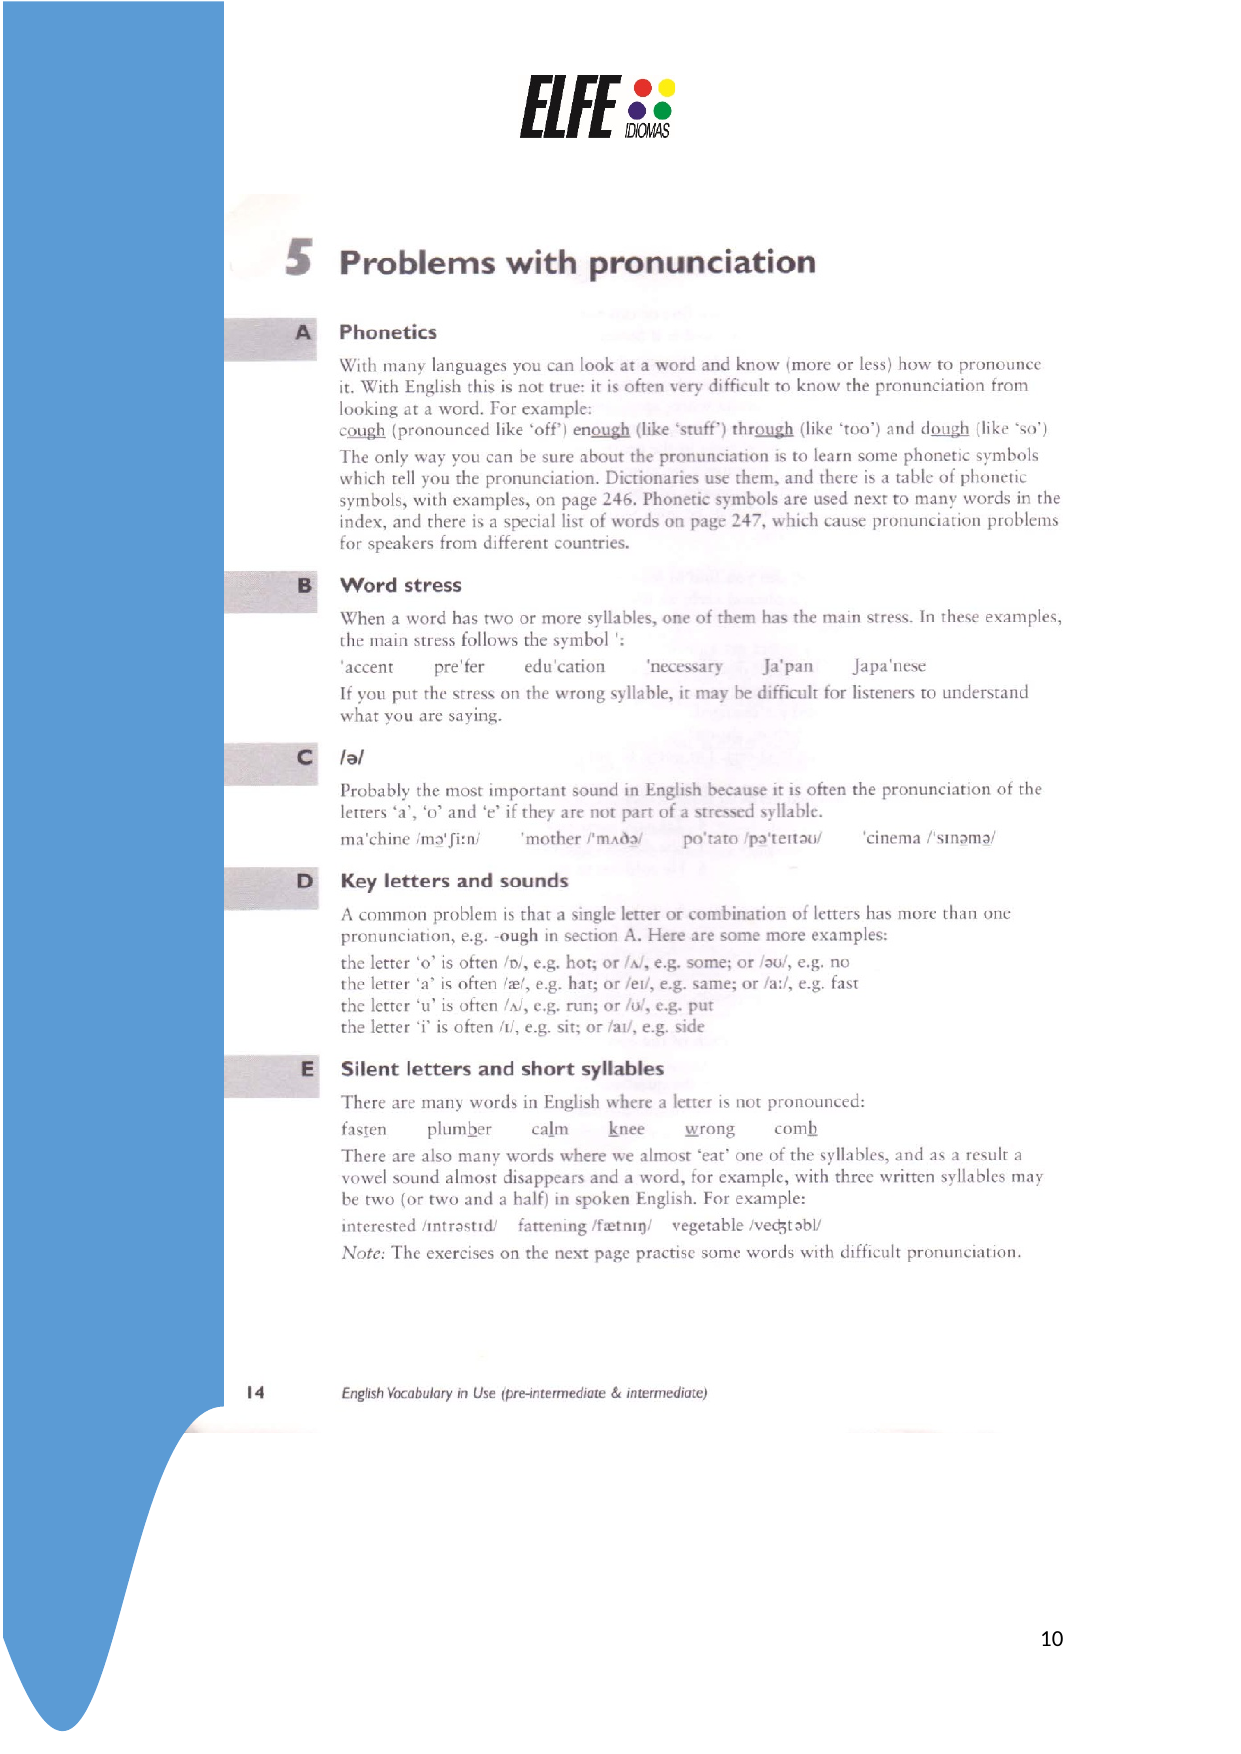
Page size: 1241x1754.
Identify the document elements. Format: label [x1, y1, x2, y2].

picture [185, 194, 1063, 1433]
picture [518, 75, 676, 138]
